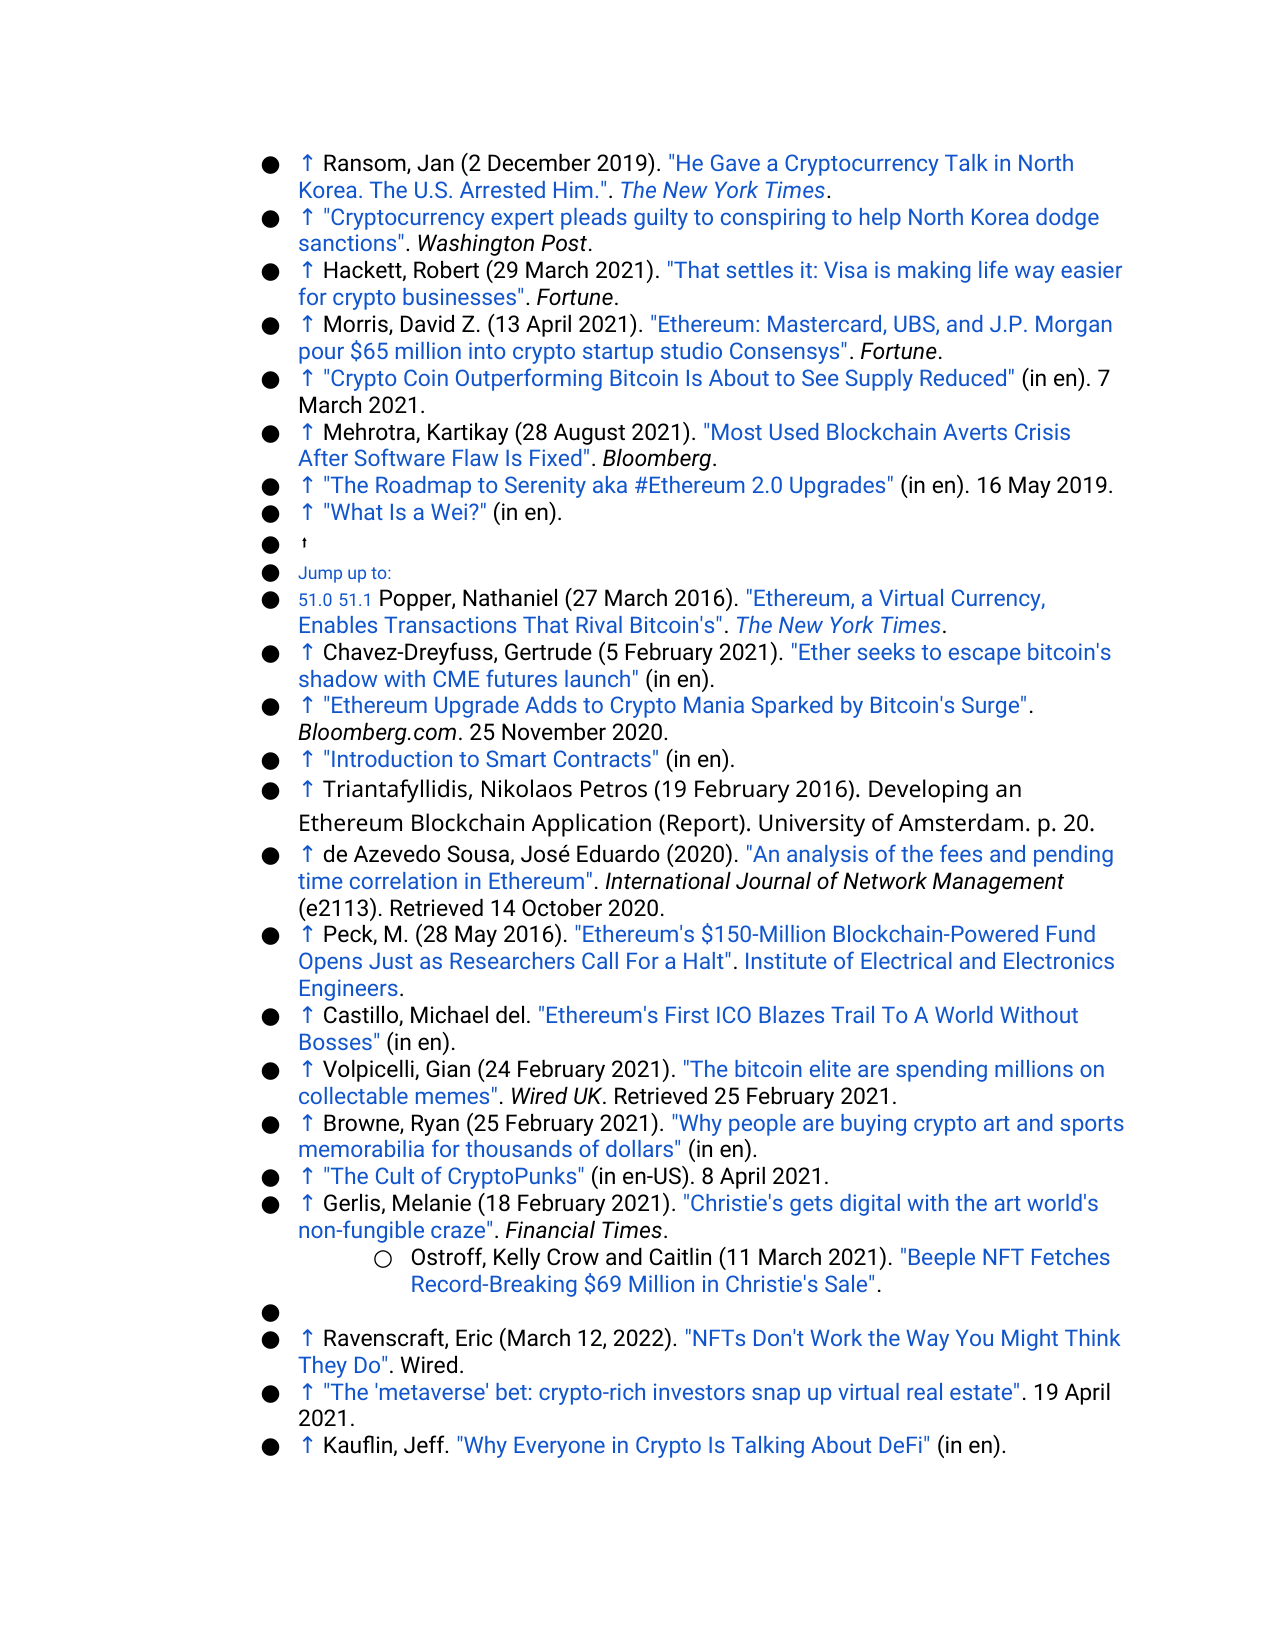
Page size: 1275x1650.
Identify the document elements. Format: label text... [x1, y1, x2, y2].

list ↑ "Crypto Coin Outperforming Bitcoin Is About to See Supply Reduced" (in en). 7 March 2021. [260, 365, 1125, 419]
list Jump up to: [260, 558, 1125, 585]
list ↑ Castillo, Michael del. "Ethereum's First ICO Blazes Trail To A World Without Bosses" (in en). [260, 1002, 1125, 1056]
list ↑ Ransom, Jan (2 December 2019). "He Gave a Cryptocurrency Talk in North Korea. The U.S. Arrested Him.". The New York Times. [260, 150, 1125, 204]
list ↑ "What Is a Wei?" (in en). [260, 499, 1125, 526]
list ↑ "The Cult of CryptoPunks" (in en-US). 8 April 2021. [260, 1163, 1125, 1190]
list Ostroff, Kelly Crow and Caitlin (11 March 2021). "Beeple NFT Fetches Record-Breaking $69 Million in Christie's Sale". [373, 1244, 1125, 1298]
list ↑ Chavez-Dreyfuss, Gertrude (5 February 2021). "Ether seeks to escape bitcoin's shadow with CME futures launch" (in en). [260, 639, 1125, 693]
list ↑ [260, 526, 1125, 558]
list ↑ Hackett, Robert (29 March 2021). "That settles it: Visa is making life way easier for crypto businesses". Fortune. [260, 257, 1125, 311]
list ↑ "The 'metaverse' bet: crypto-rich investors snap up virtual real estate". 19 April 2021. [260, 1379, 1125, 1432]
list ↑ "The Roadmap to Serenity aka #Ethereum 2.0 Upgrades" (in en). 16 May 2019. [260, 472, 1125, 499]
list ↑ Browne, Ryan (25 February 2021). "Why people are buying crypto art and sports memorabilia for thousands of dollars" (in en). [260, 1110, 1125, 1163]
list ↑ Gerlis, Melanie (18 February 2021). "Christie's gets digital with the art world's non-fungible craze". Financial Times. [260, 1190, 1125, 1244]
list ↑ Kauflin, Jeff. "Why Everyone in Crypto Is Talking About DeFi" (in en). [260, 1432, 1125, 1459]
list ↑ Volpicelli, Gian (24 February 2021). "The bitcoin elite are spending millions on collectable memes". Wired UK. Retrieved 25 February 2021. [260, 1056, 1125, 1110]
list ↑ "Introduction to Smart Contracts" (in en). [260, 746, 1125, 773]
list ↑ Mehrotra, Kartikay (28 August 2021). "Most Used Blockchain Averts Crisis After Software Flaw Is Fixed". Bloomberg. [260, 419, 1125, 472]
list ↑ Peck, M. (28 May 2016). "Ethereum's $150-Million Blockchain-Powered Fund Opens Just as Researchers Call For a Halt". Institute of Electrical and Electronics Engineers. [260, 922, 1125, 1002]
list 51.0 51.1 Popper, Nathaniel (27 March 2016). "Ethereum, a Virtual Currency, Enables Transactions That Rival Bitcoin's". The New York Times. [260, 585, 1125, 639]
list ↑ Morris, David Z. (13 April 2021). "Ethereum: Mastercard, UBS, and J.P. Morgan pour $65 million into crypto startup studio Consensys". Fortune. [260, 311, 1125, 365]
list ↑ "Ethereum Upgrade Adds to Crypto Mania Sparked by Bitcoin's Surge". Bloomberg.com. 25 November 2020. [260, 693, 1125, 746]
list ↑ "Cryptocurrency expert pleads guilty to conspiring to help North Korea dodge sanctions". Washington Post. [260, 204, 1125, 257]
list ↑ Ravenscraft, Eric (March 12, 2022). "NFTs Don't Work the Way You Might Think They Do". Wired. [260, 1325, 1125, 1379]
list ↑ de Azevedo Sousa, José Eduardo (2020). "An analysis of the fees and pending time correlation in Ethereum". International Journal of Network Management (e2113). Retrieved 14 October 2020. [260, 841, 1125, 922]
list ↑ Triantafyllidis, Nikolaos Petros (19 February 2016). ﻿Developing an Ethereum Blockchain Application﻿ (Report). University of Amsterdam. p. 20. [260, 773, 1125, 841]
